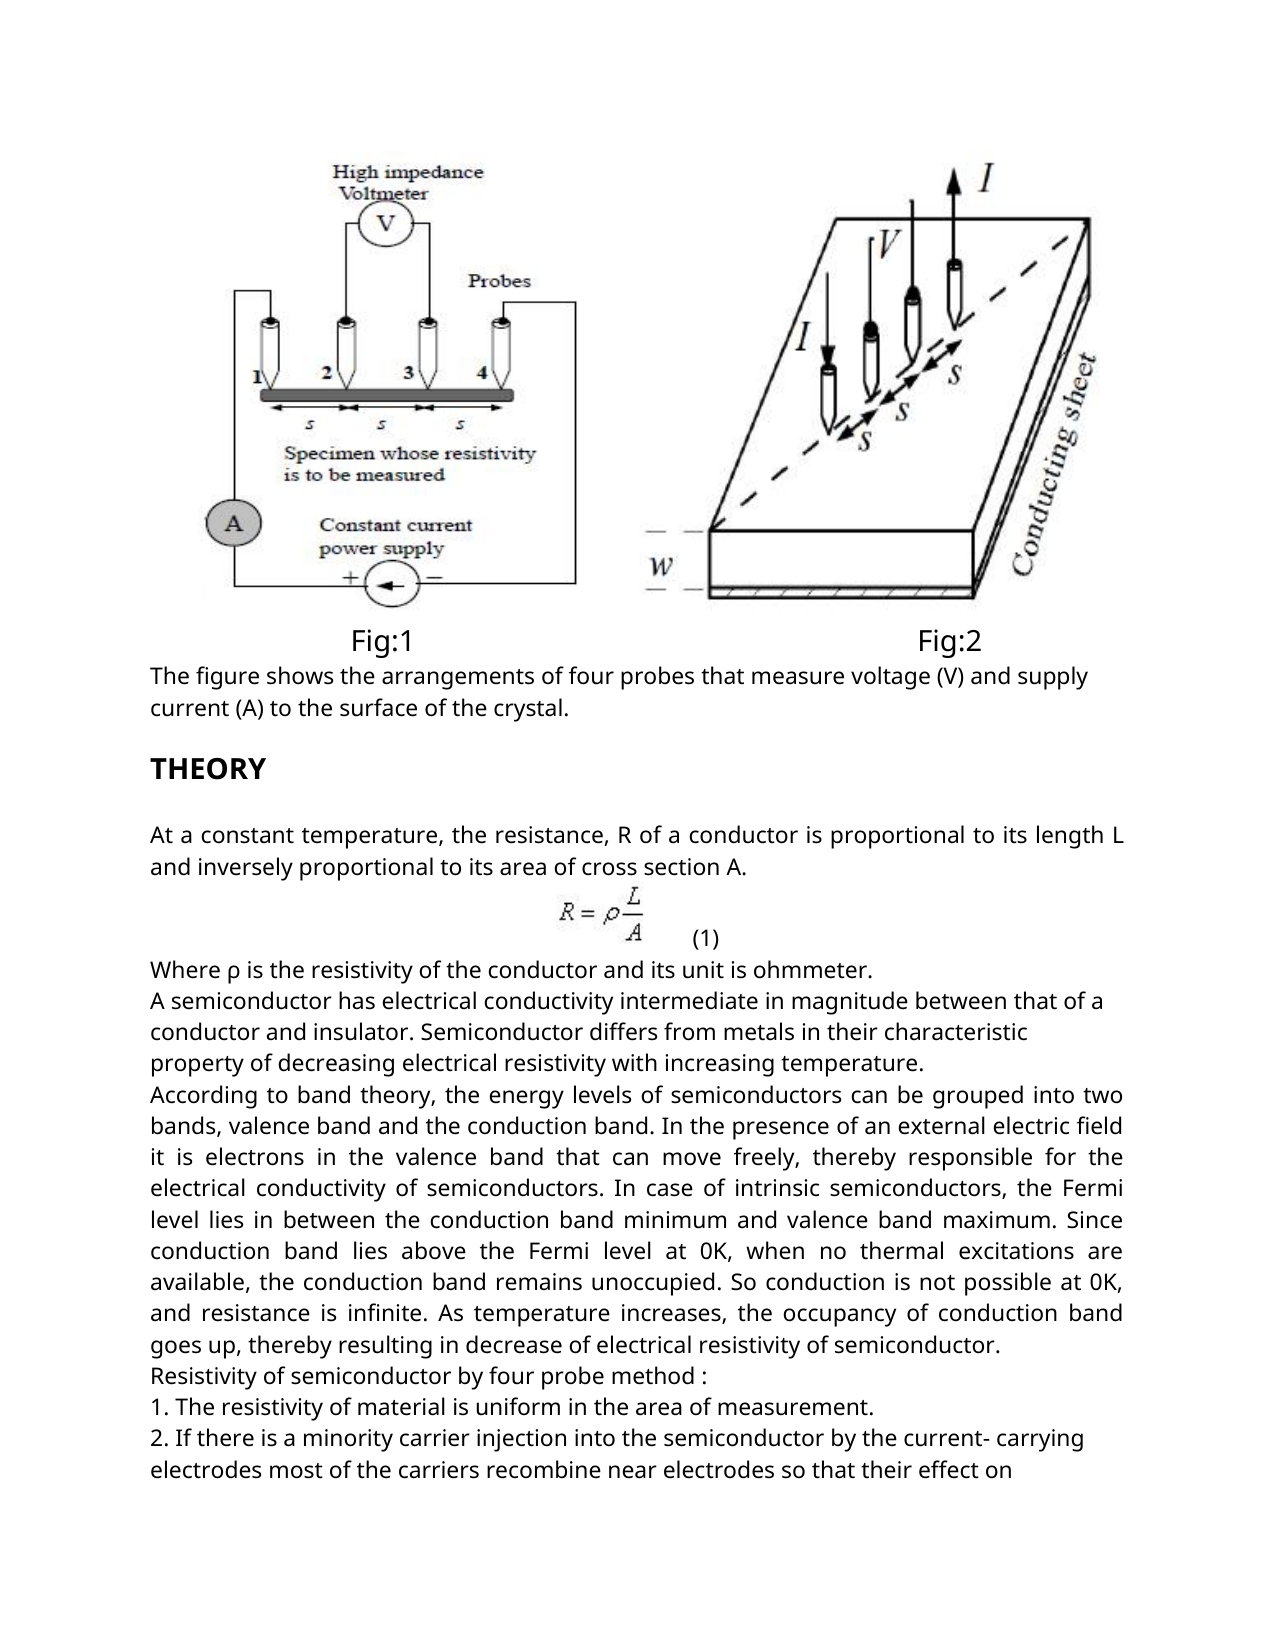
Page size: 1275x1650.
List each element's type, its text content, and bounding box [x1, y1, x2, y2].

text A semiconductor has electrical conductivity intermediate in magnitude between that of a conductor and insulator. Semiconductor differs from metals in their characteristic property of decreasing electrical resistivity with increasing temperature. [150, 985, 1125, 1079]
picture [556, 881, 681, 947]
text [150, 1360, 1125, 1485]
text According to band theory, the energy levels of semiconductors can be grouped into two bands, valence band and the conduction band. In the presence of an external electric field it is electrons in the valence band that can move freely, thereby responsible for the electrical conductivity of semiconductors. In case of intrinsic semiconductors, the Fermi level lies in between the conduction band minimum and valence band maximum. Since conduction band lies above the Fermi level at 0K, when no thermal excitations are available, the conduction band remains unoccupied. So conduction is not possible at 0K, and resistance is infinite. As temperature increases, the occupancy of conduction band goes up, thereby resulting in decrease of electrical resistivity of semiconductor. [150, 1079, 1125, 1360]
subtitle THEORY [150, 748, 1125, 788]
text The figure shows the arrangements of four probes that measure voltage (V) and supply current (A) to the surface of the crystal. [150, 660, 1125, 723]
text Where ρ is the resistivity of the conductor and its unit is ohmmeter. [150, 954, 1125, 985]
text Fig:1 Fig:2 [150, 621, 1125, 660]
picture [627, 150, 1113, 616]
text (1) [150, 882, 1125, 954]
picture [198, 151, 598, 616]
text At a constant temperature, the resistance, R of a conductor is proportional to its length L and inversely proportional to its area of cross section A. [150, 788, 1125, 882]
